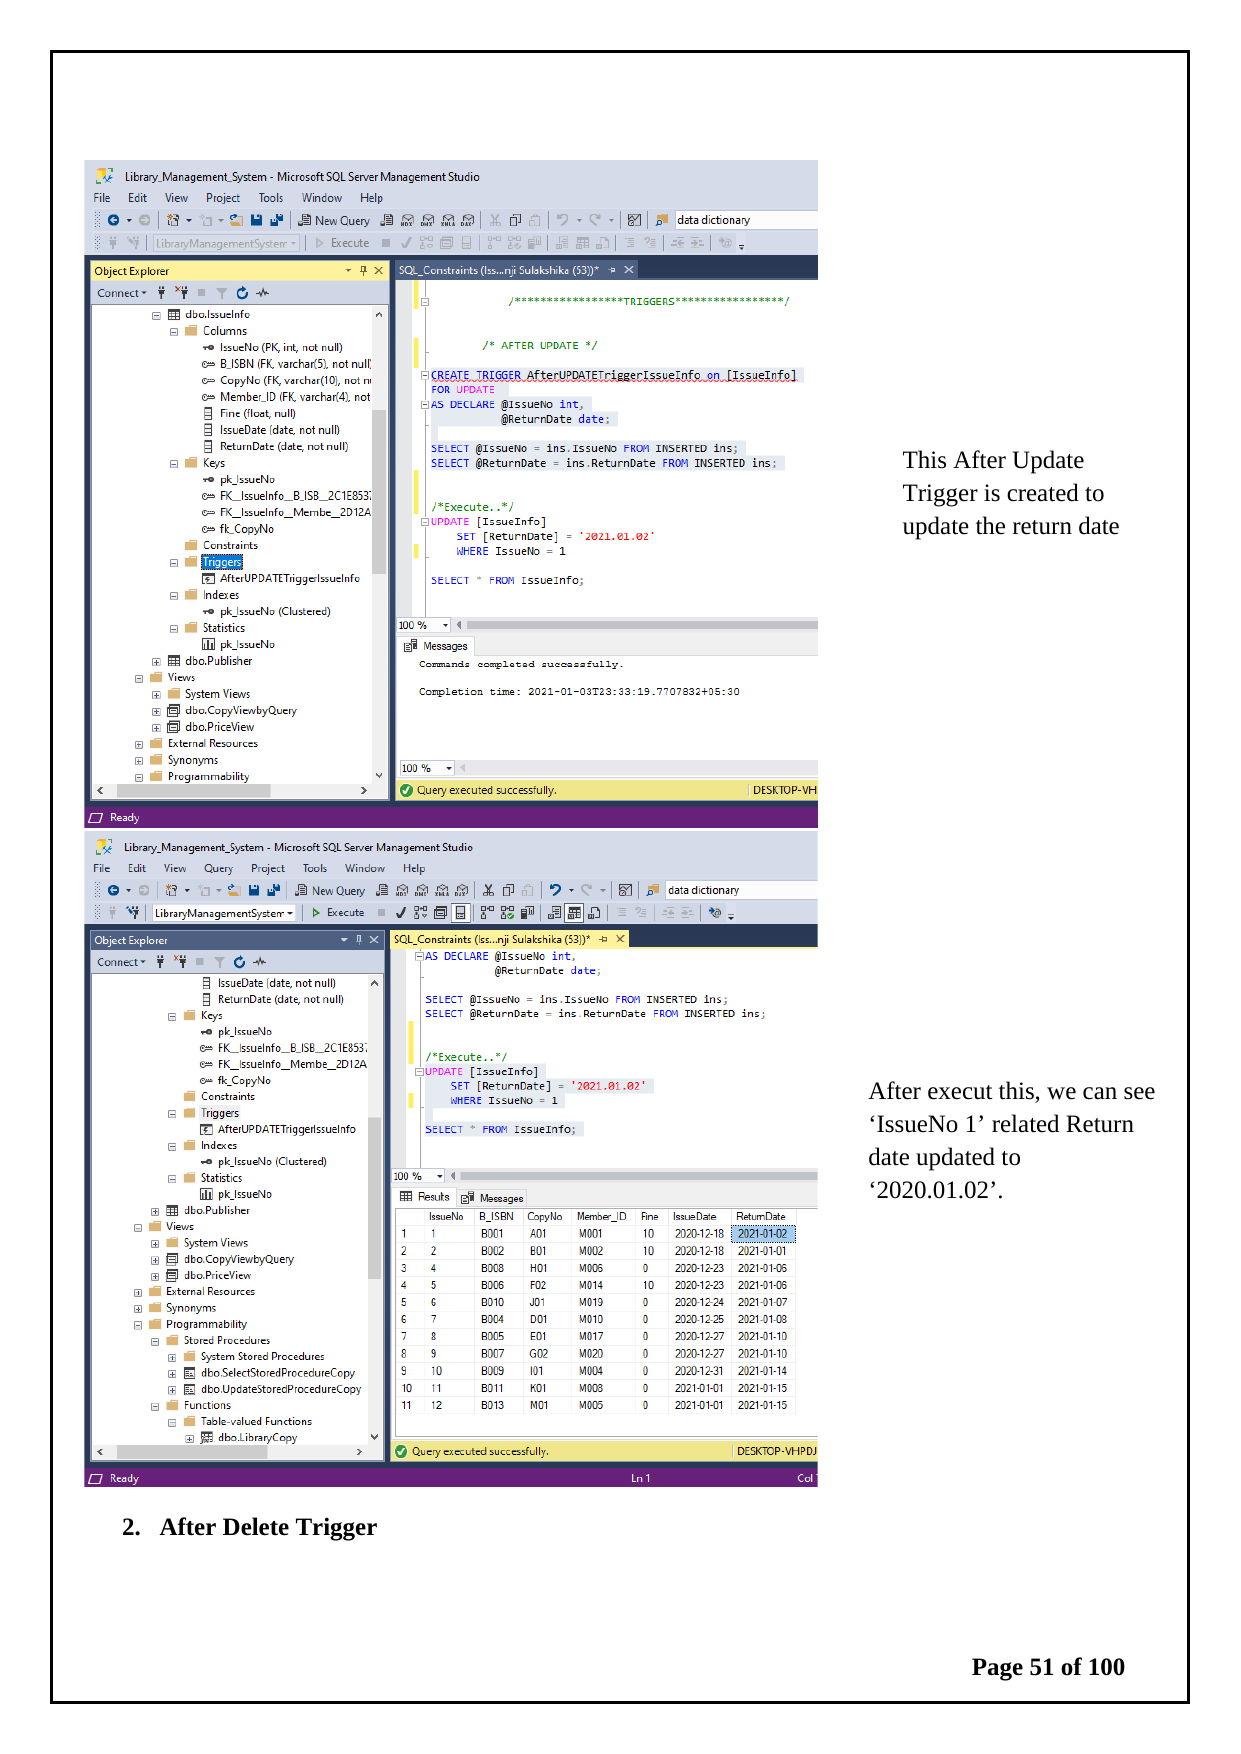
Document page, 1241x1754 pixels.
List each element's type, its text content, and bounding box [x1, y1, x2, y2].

picture [84, 831, 818, 1487]
picture [84, 160, 818, 828]
subtitle After Delete Trigger [122, 1512, 1125, 1540]
